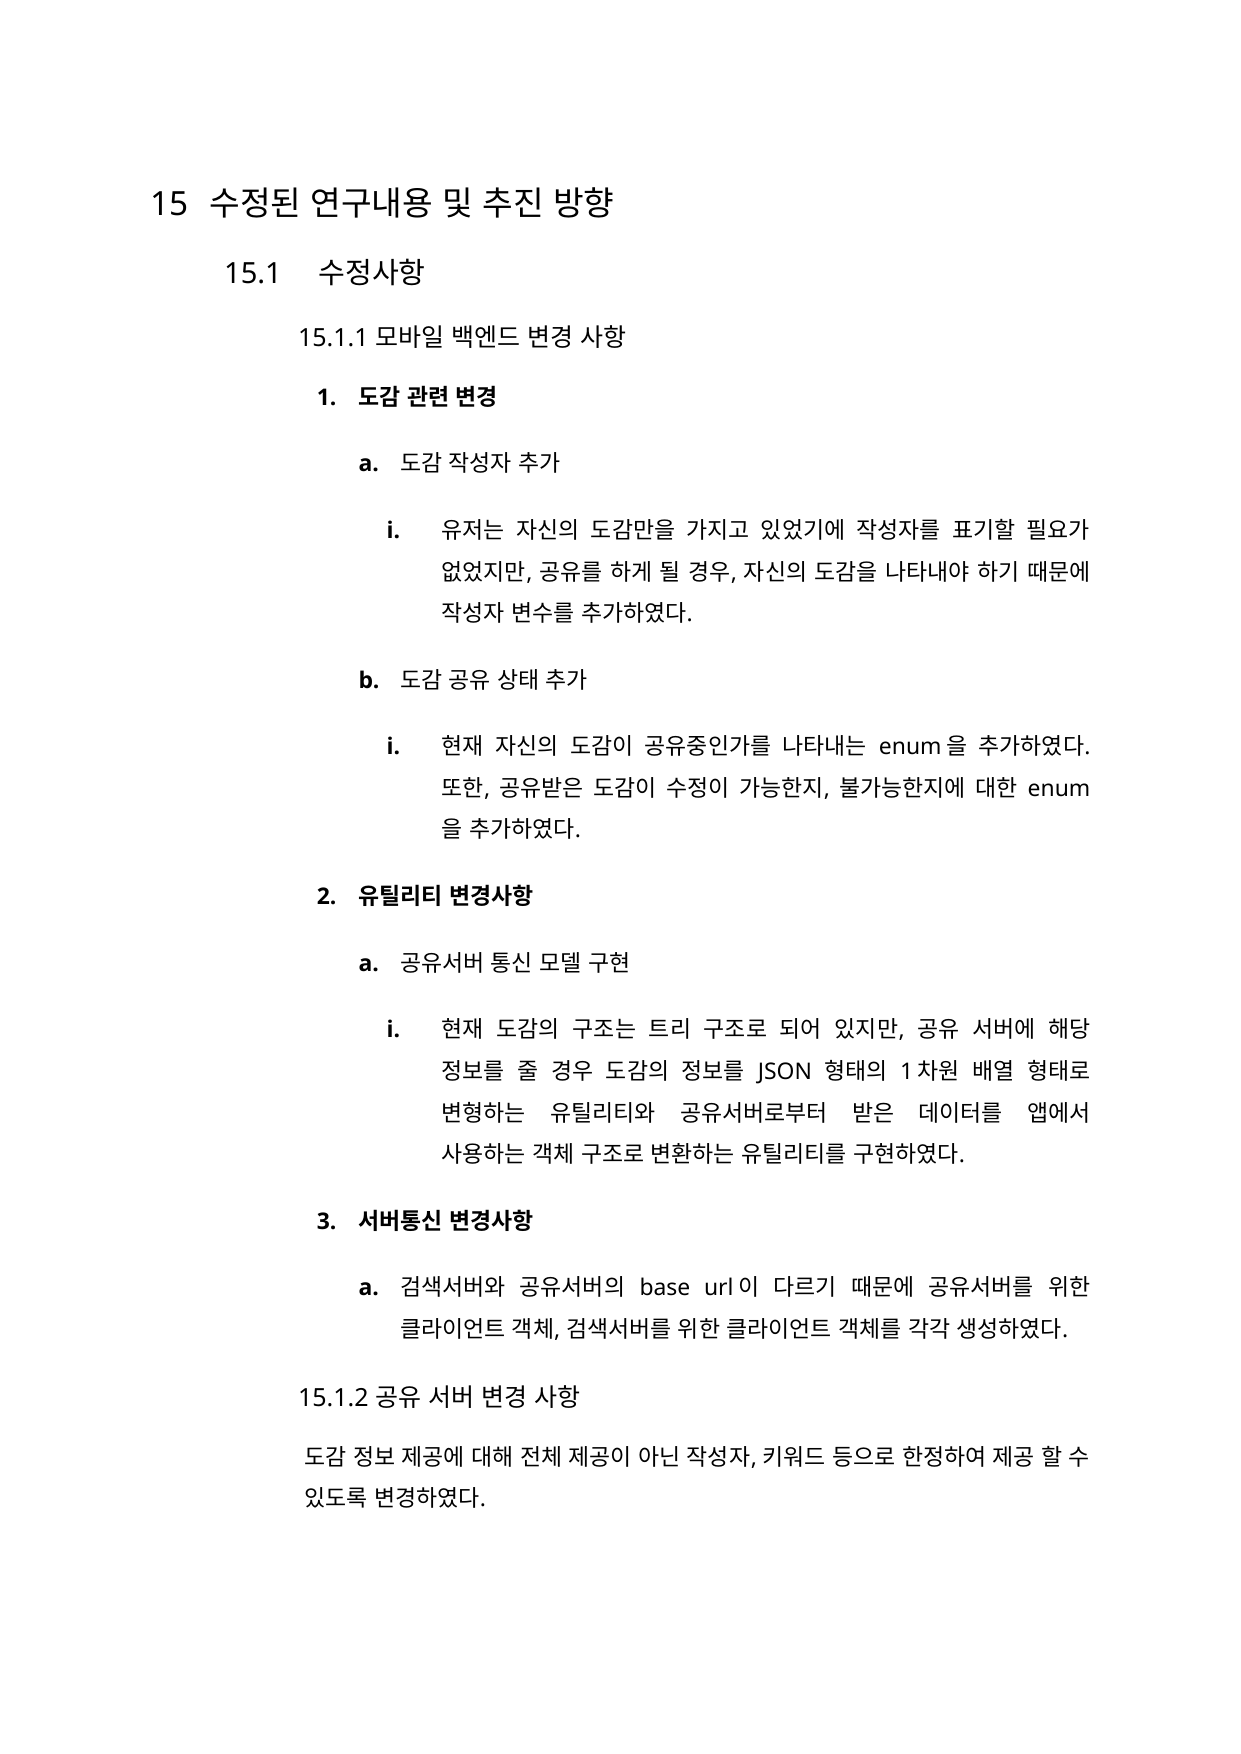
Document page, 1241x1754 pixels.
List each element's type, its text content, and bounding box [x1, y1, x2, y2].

list 도감 관련 변경 [317, 378, 1090, 412]
list 현재 도감의 구조는 트리 구조로 되어 있지만, 공유 서버에 해당 정보를 줄 경우 도감의 정보를 JSON 형태의 1차원 배열 형태로 변형하는 유틸리티와 공유서버로부터 받은 데이터를 앱에서 사용하는 객체 구조로 변환하는 유틸리티를 구현하였다. [400, 1011, 1090, 1169]
list 검색서버와 공유서버의 base url이 다르기 때문에 공유서버를 위한 클라이언트 객체, 검색서버를 위한 클라이언트 객체를 각각 생성하였다. [358, 1269, 1090, 1344]
list 유저는 자신의 도감만을 가지고 있었기에 작성자를 표기할 필요가 없었지만, 공유를 하게 될 경우, 자신의 도감을 나타내야 하기 때문에 작성자 변수를 추가하였다. [400, 512, 1090, 628]
list 공유서버 통신 모델 구현 [358, 945, 1090, 978]
subtitle 수정된 연구내용 및 추진 방향 [150, 177, 1090, 226]
list 도감 공유 상태 추가 [358, 662, 1090, 695]
list 서버통신 변경사항 [317, 1203, 1090, 1236]
list 유틸리티 변경사항 [317, 878, 1090, 911]
subtitle 수정사항 [224, 250, 1046, 292]
subtitle 모바일 백엔드 변경 사항 [298, 317, 1090, 353]
text 도감 정보 제공에 대해 전체 제공이 아닌 작성자, 키워드 등으로 한정하여 제공 할 수 있도록 변경하였다. [304, 1439, 1090, 1514]
list 현재 자신의 도감이 공유중인가를 나타내는 enum을 추가하였다. 또한, 공유받은 도감이 수정이 가능한지, 불가능한지에 대한 enum을 추가하였다. [400, 728, 1090, 845]
subtitle 공유 서버 변경 사항 [298, 1377, 1090, 1414]
list 도감 작성자 추가 [358, 445, 1090, 478]
